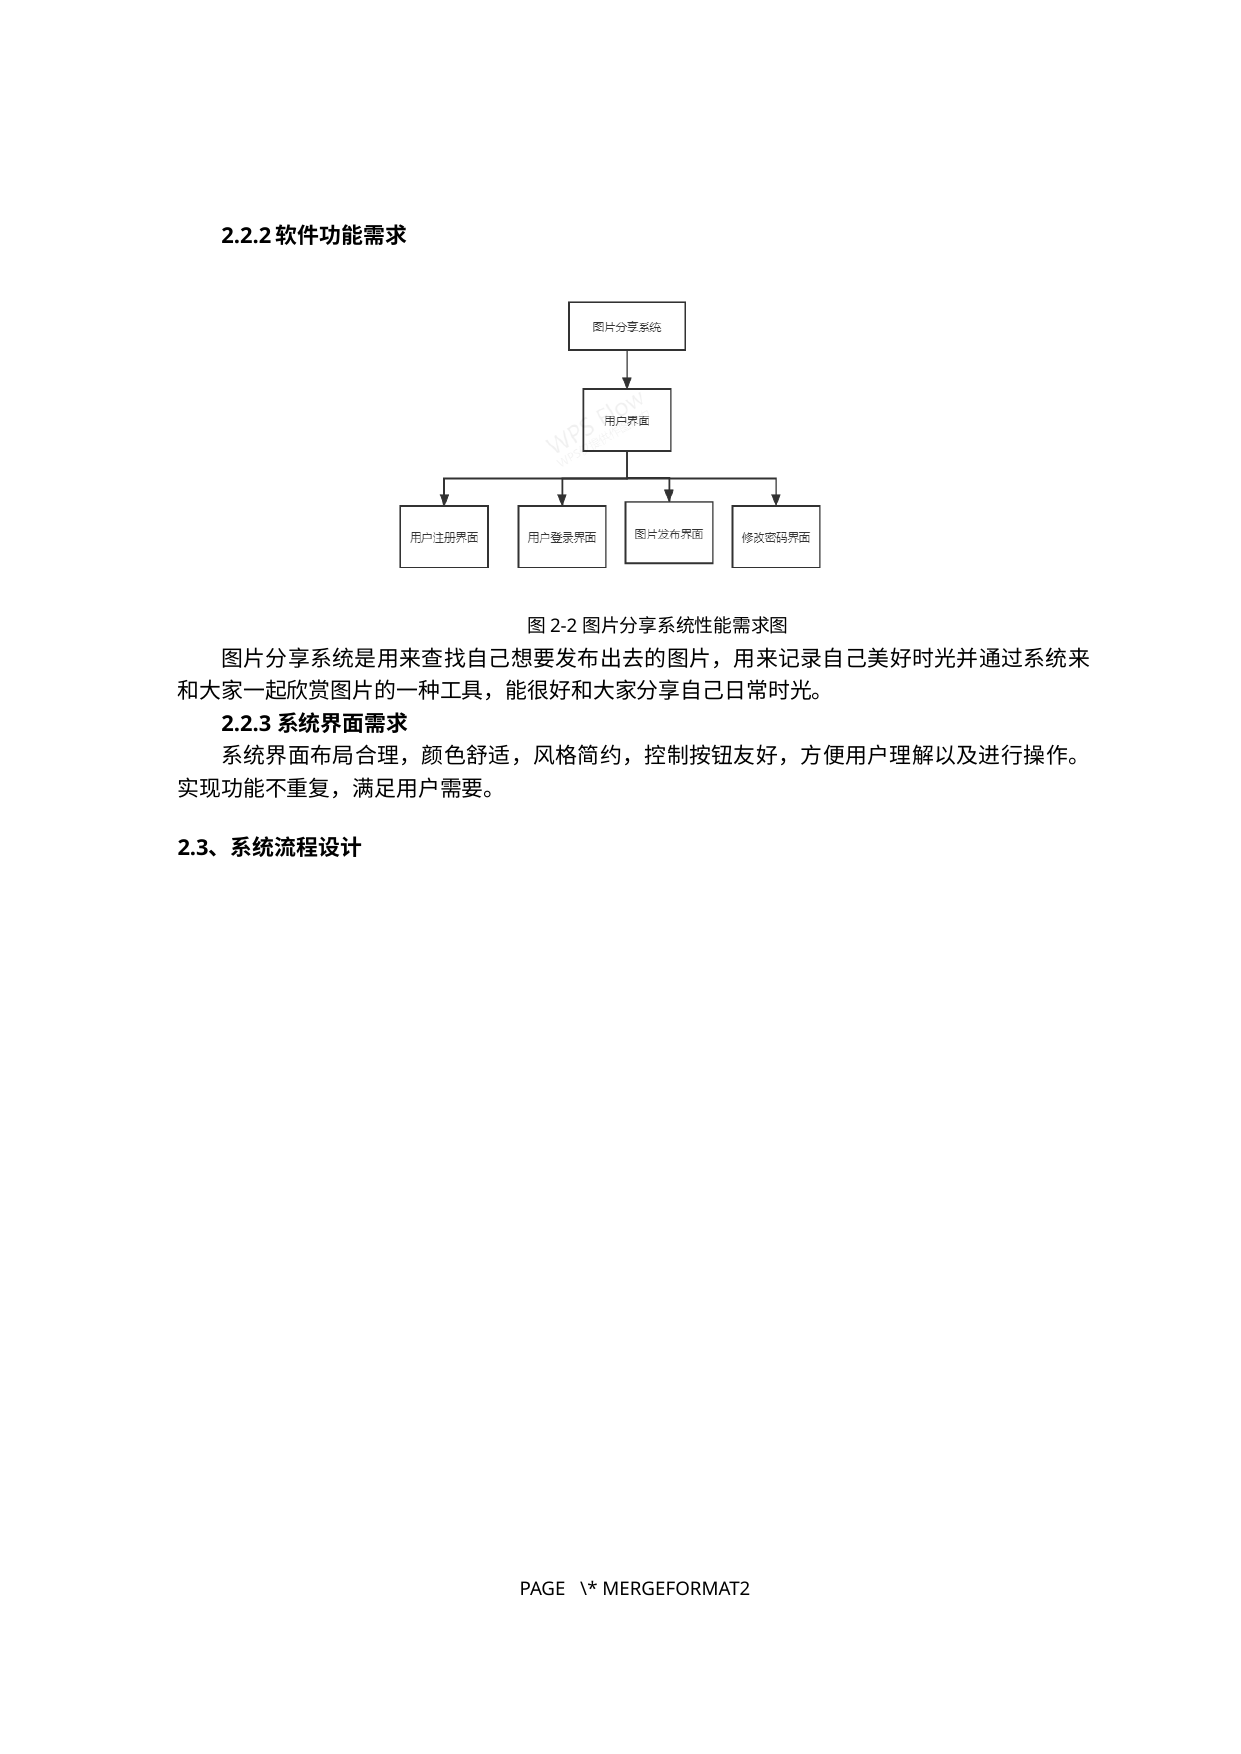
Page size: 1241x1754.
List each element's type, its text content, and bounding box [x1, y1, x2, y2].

subtitle 2.3、系统流程设计 [177, 830, 1092, 863]
text 图2-2 图片分享系统性能需求图 [483, 251, 1092, 641]
text 2.2.2软件功能需求 [177, 218, 1092, 251]
text 图片分享系统是用来查找自己想要发布出去的图片，用来记录自己美好时光并通过系统来和大家一起欣赏图片的一种工具，能很好和大家分享自己日常时光。 [177, 641, 1092, 706]
text 2.2.3 系统界面需求 [177, 706, 1092, 738]
text 系统界面布局合理，颜色舒适，风格简约，控制按钮友好，方便用户理解以及进行操作。实现功能不重复，满足用户需要。 [177, 738, 1092, 803]
picture [378, 280, 841, 589]
